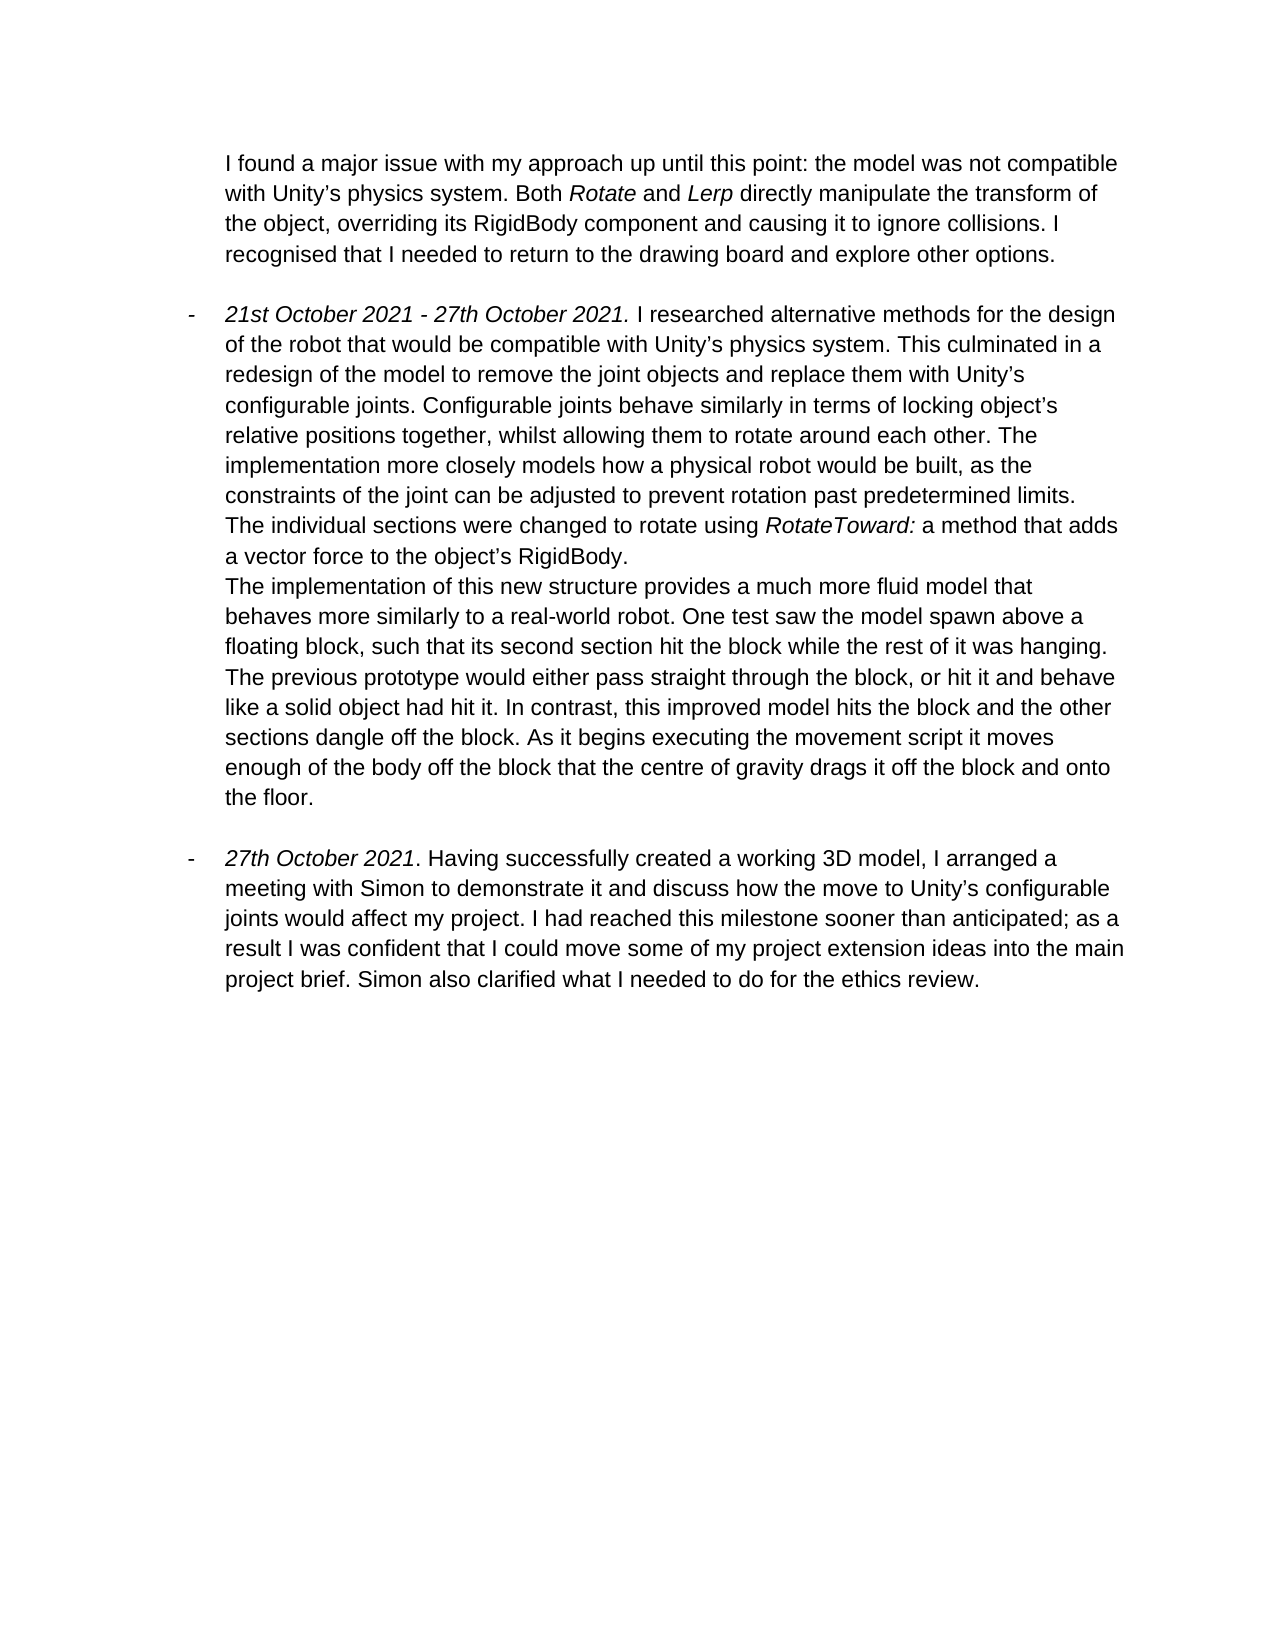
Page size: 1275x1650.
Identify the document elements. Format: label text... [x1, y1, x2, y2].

list 21st October 2021 - 27th October 2021. I researched alternative methods for the design of the robot that would be compatible with Unity’s physics system. This culminated in a redesign of the model to remove the joint objects and replace them with Unity’s configurable joints. Configurable joints behave similarly in terms of locking object’s relative positions together, whilst allowing them to rotate around each other. The implementation more closely models how a physical robot would be built, as the constraints of the joint can be adjusted to prevent rotation past predetermined limits. [187, 301, 1125, 509]
text I found a major issue with my approach up until this point: the model was not compatible with Unity’s physics system. Both Rotate and Lerp directly manipulate the transform of the object, overriding its RigidBody component and causing it to ignore collisions. I recognised that I needed to return to the drawing board and explore other options. [225, 150, 1125, 267]
list 27th October 2021. Having successfully created a working 3D model, I arranged a meeting with Simon to demonstrate it and discuss how the move to Unity’s configurable joints would affect my project. I had reached this milestone sooner than anticipated; as a result I was confident that I could move some of my project extension ideas into the main project brief. Simon also clarified what I needed to do for the ethics review. [187, 845, 1125, 992]
text The individual sections were changed to rotate using RotateToward: a method that adds a vector force to the object’s RigidBody. [225, 512, 1125, 569]
text The implementation of this new structure provides a much more fluid model that behaves more similarly to a real-world robot. One test saw the model spawn above a floating block, such that its second section hit the block while the rest of it was hanging. The previous prototype would either pass straight through the block, or hit it and behave like a solid object had hit it. In contrast, this improved model hits the block and the other sections dangle off the block. As it begins executing the movement script it moves enough of the body off the block that the centre of gravity drags it off the block and onto the floor. [225, 573, 1125, 811]
